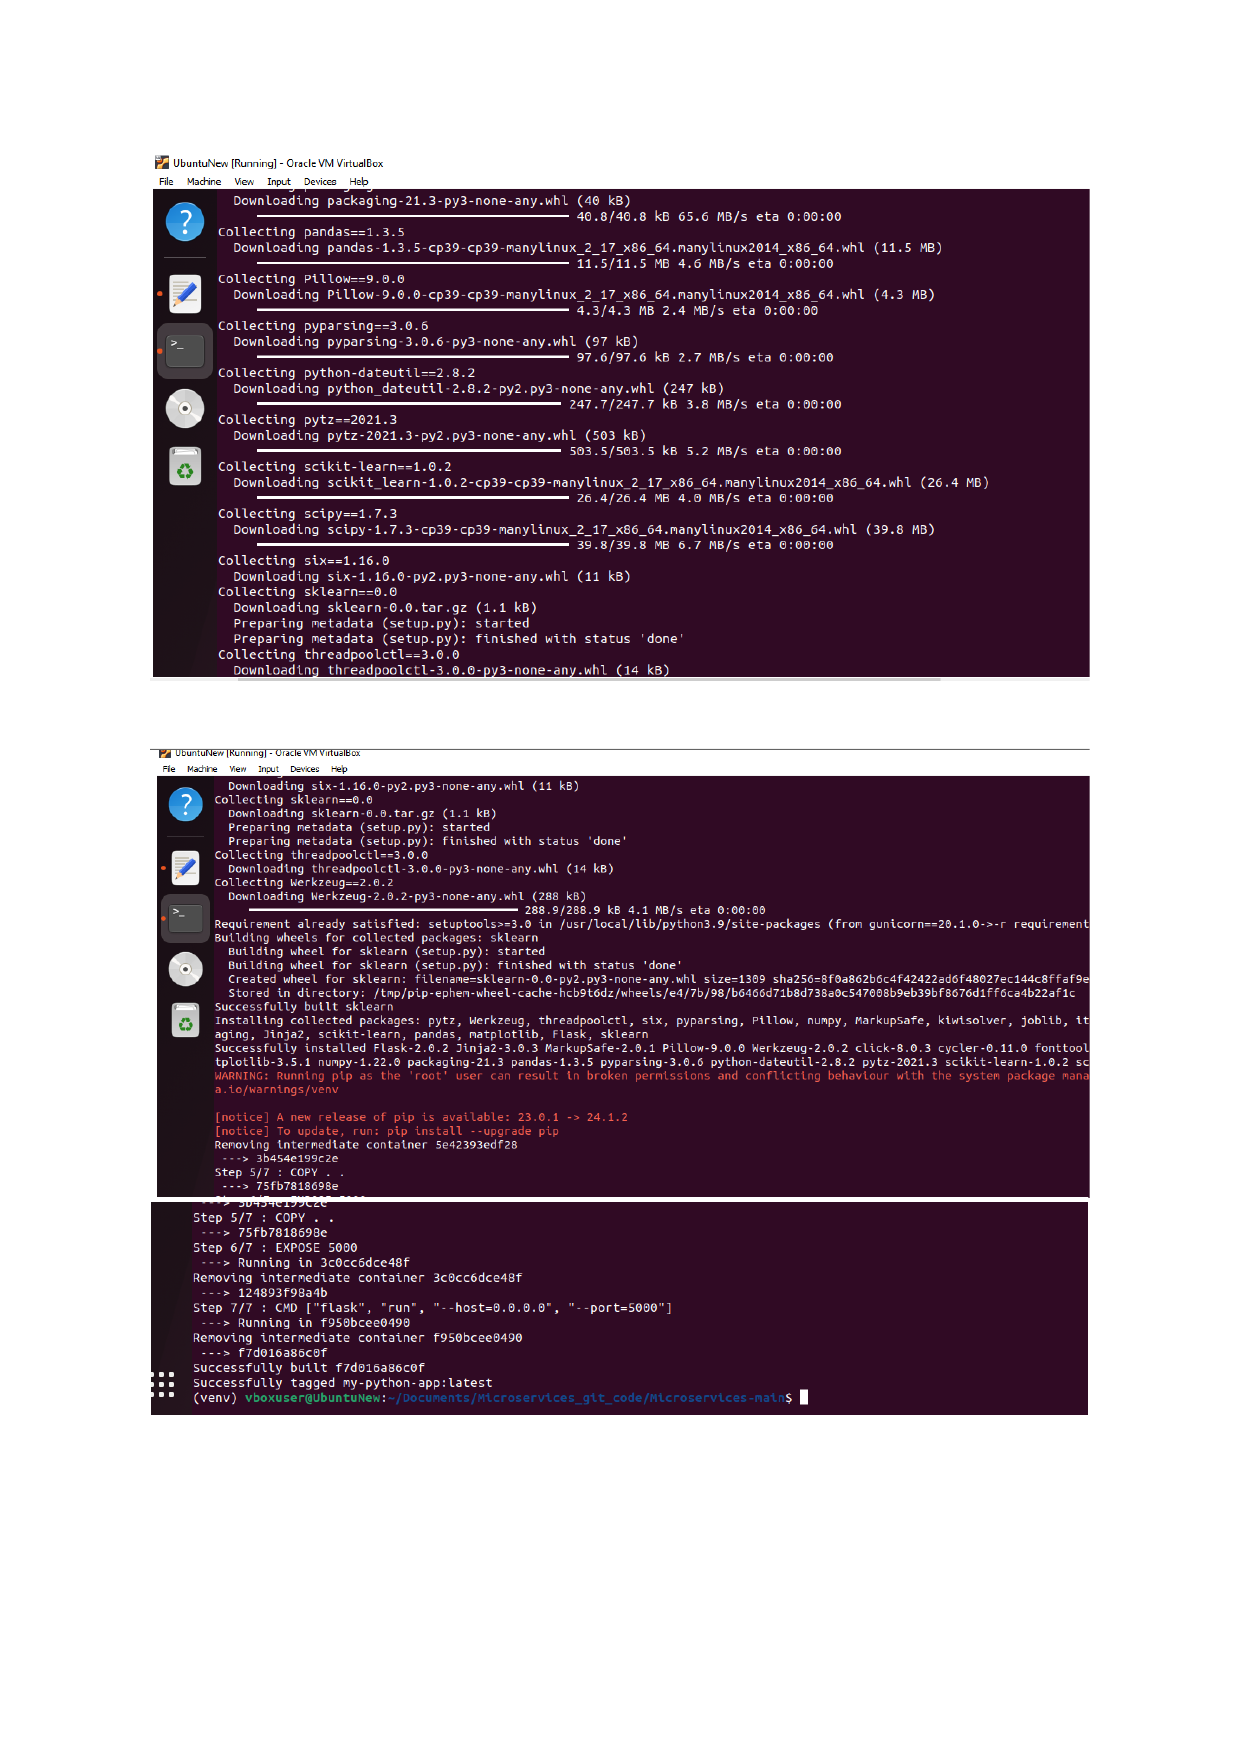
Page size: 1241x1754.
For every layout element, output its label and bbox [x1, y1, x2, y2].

picture [150, 150, 1090, 681]
picture [150, 748, 1090, 1415]
